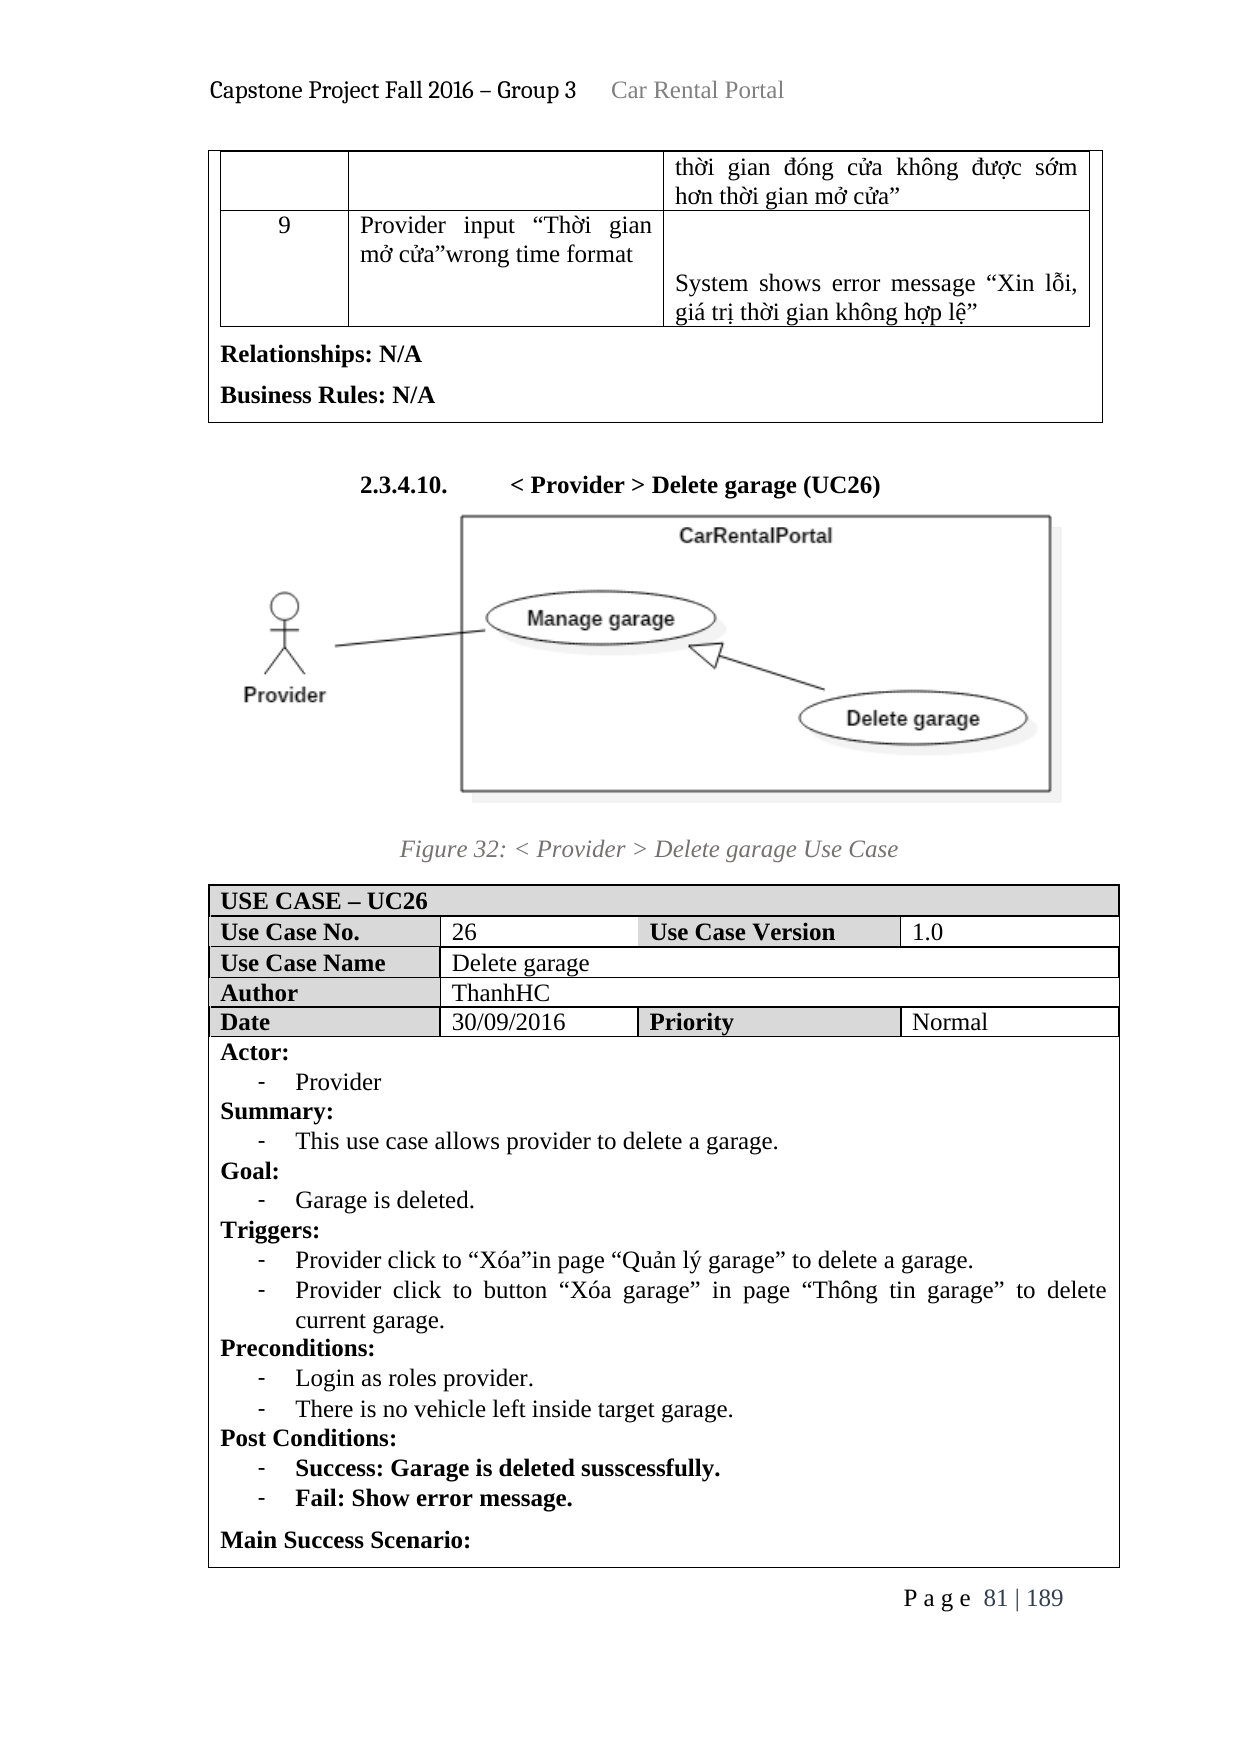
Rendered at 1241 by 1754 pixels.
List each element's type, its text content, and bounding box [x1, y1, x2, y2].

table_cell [209, 151, 1102, 422]
table_cell ThanhHC [441, 978, 1119, 1006]
table_cell Use Case No. [209, 916, 440, 946]
table_cell Delete garage [441, 948, 1118, 977]
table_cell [209, 1037, 1119, 1567]
picture [222, 501, 1079, 816]
table_cell 26 [441, 917, 638, 946]
table_cell Use Case Name [210, 947, 439, 977]
table_cell 1.0 [901, 917, 1119, 946]
table_cell Normal [902, 1008, 1118, 1036]
table_cell Use Case Version [638, 917, 900, 946]
table_cell 30/09/2016 [441, 1008, 637, 1036]
table_cell Author [209, 978, 440, 1006]
table_cell Date [210, 1007, 439, 1036]
text Figure 32: < Provider > Delete garage Use Case [210, 834, 1090, 863]
table_header USE CASE – UC26 [210, 886, 1118, 915]
table_cell Priority [639, 1008, 900, 1036]
subtitle < Provider > Delete garage (UC26) [360, 470, 1090, 499]
